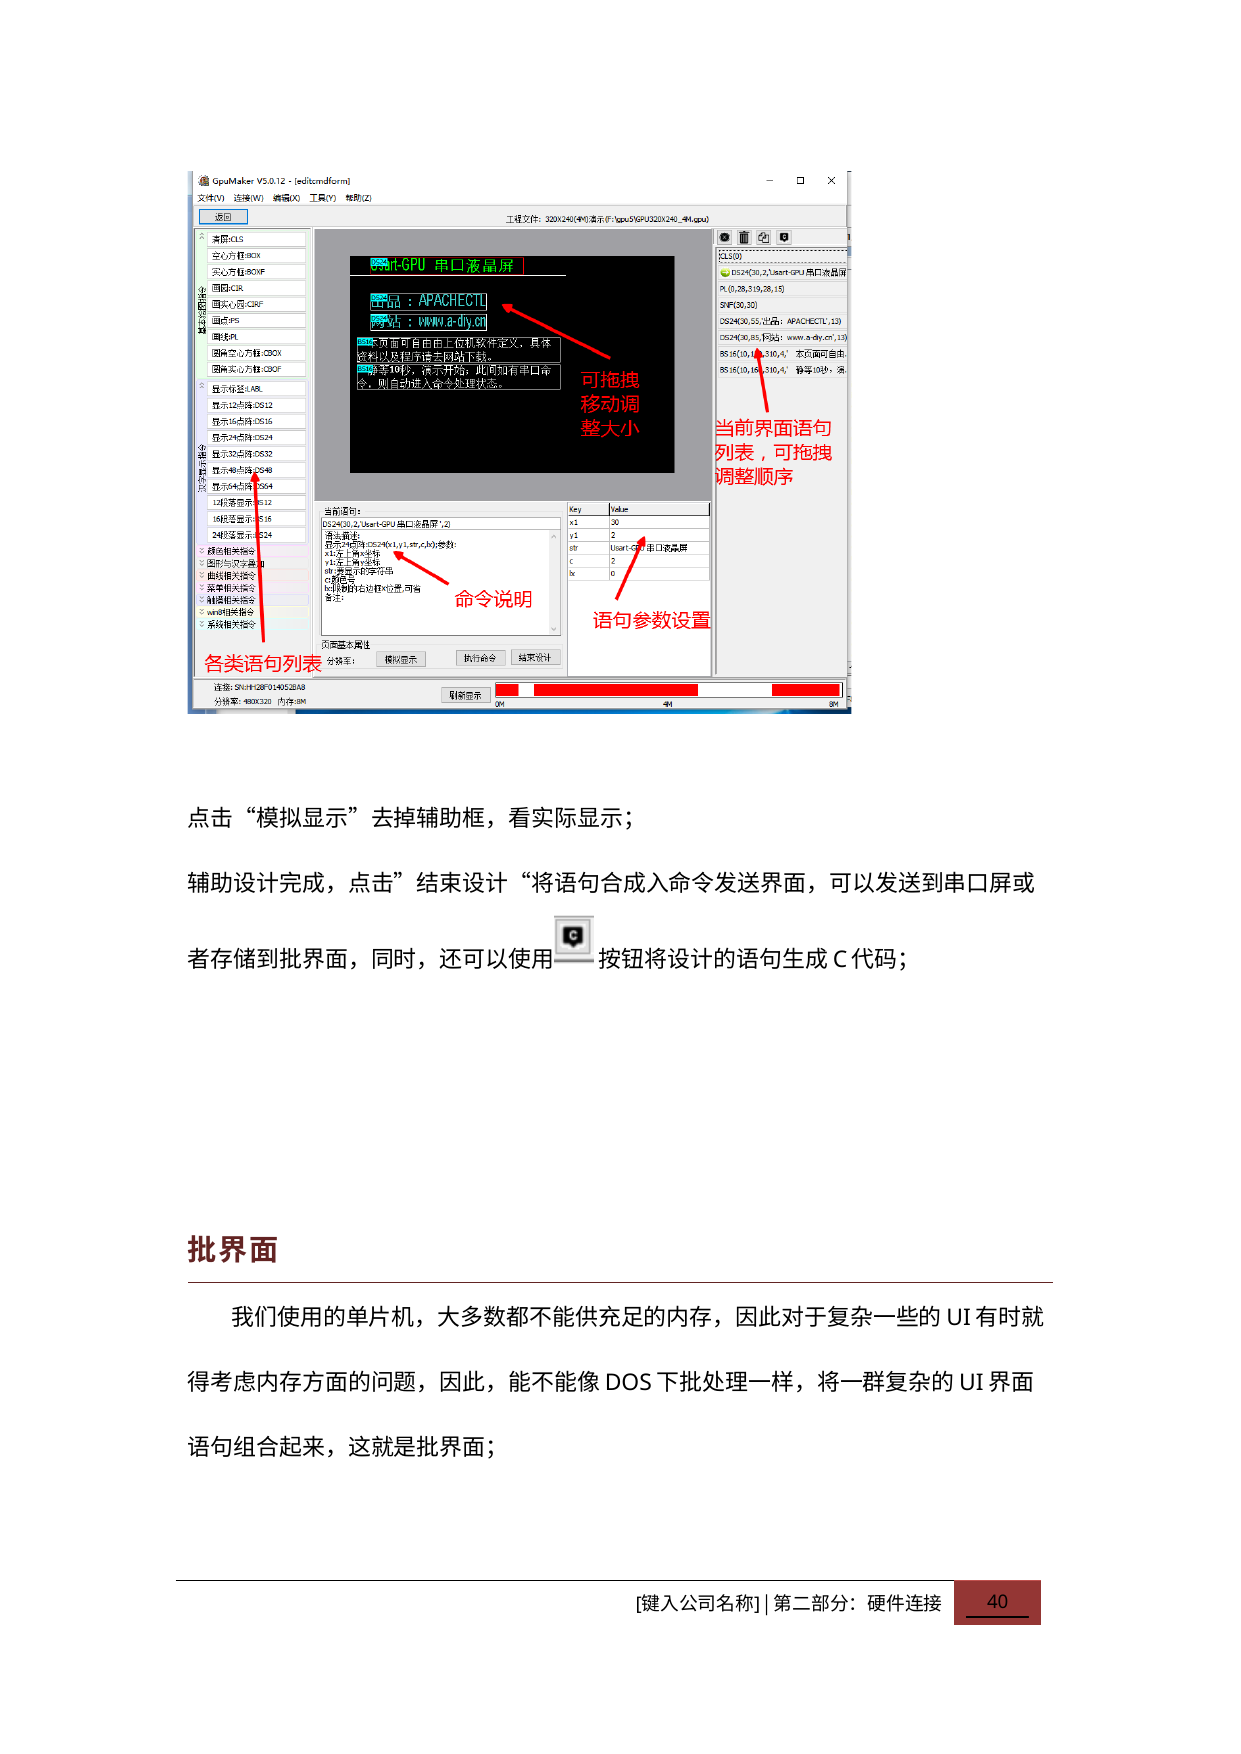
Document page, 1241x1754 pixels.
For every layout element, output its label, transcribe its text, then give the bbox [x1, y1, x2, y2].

picture [187, 171, 852, 714]
text 我们使用的单片机，大多数都不能供充足的内存，因此对于复杂一些的UI有时就得考虑内存方面的问题，因此，能不能像DOS下批处理一样，将一群复杂的UI界面语句组合起来，这就是批界面； [187, 1283, 1053, 1478]
text 辅助设计完成，点击”结束设计“将语句合成入命令发送界面，可以发送到串口屏或者存储到批界面，同时，还可以使用 按钮将设计的语句生成C代码； [187, 849, 1053, 979]
text 点击“模拟显示”去掉辅助框，看实际显示； [187, 784, 1053, 849]
picture [554, 913, 594, 964]
subtitle 批界面 [187, 1215, 1053, 1283]
